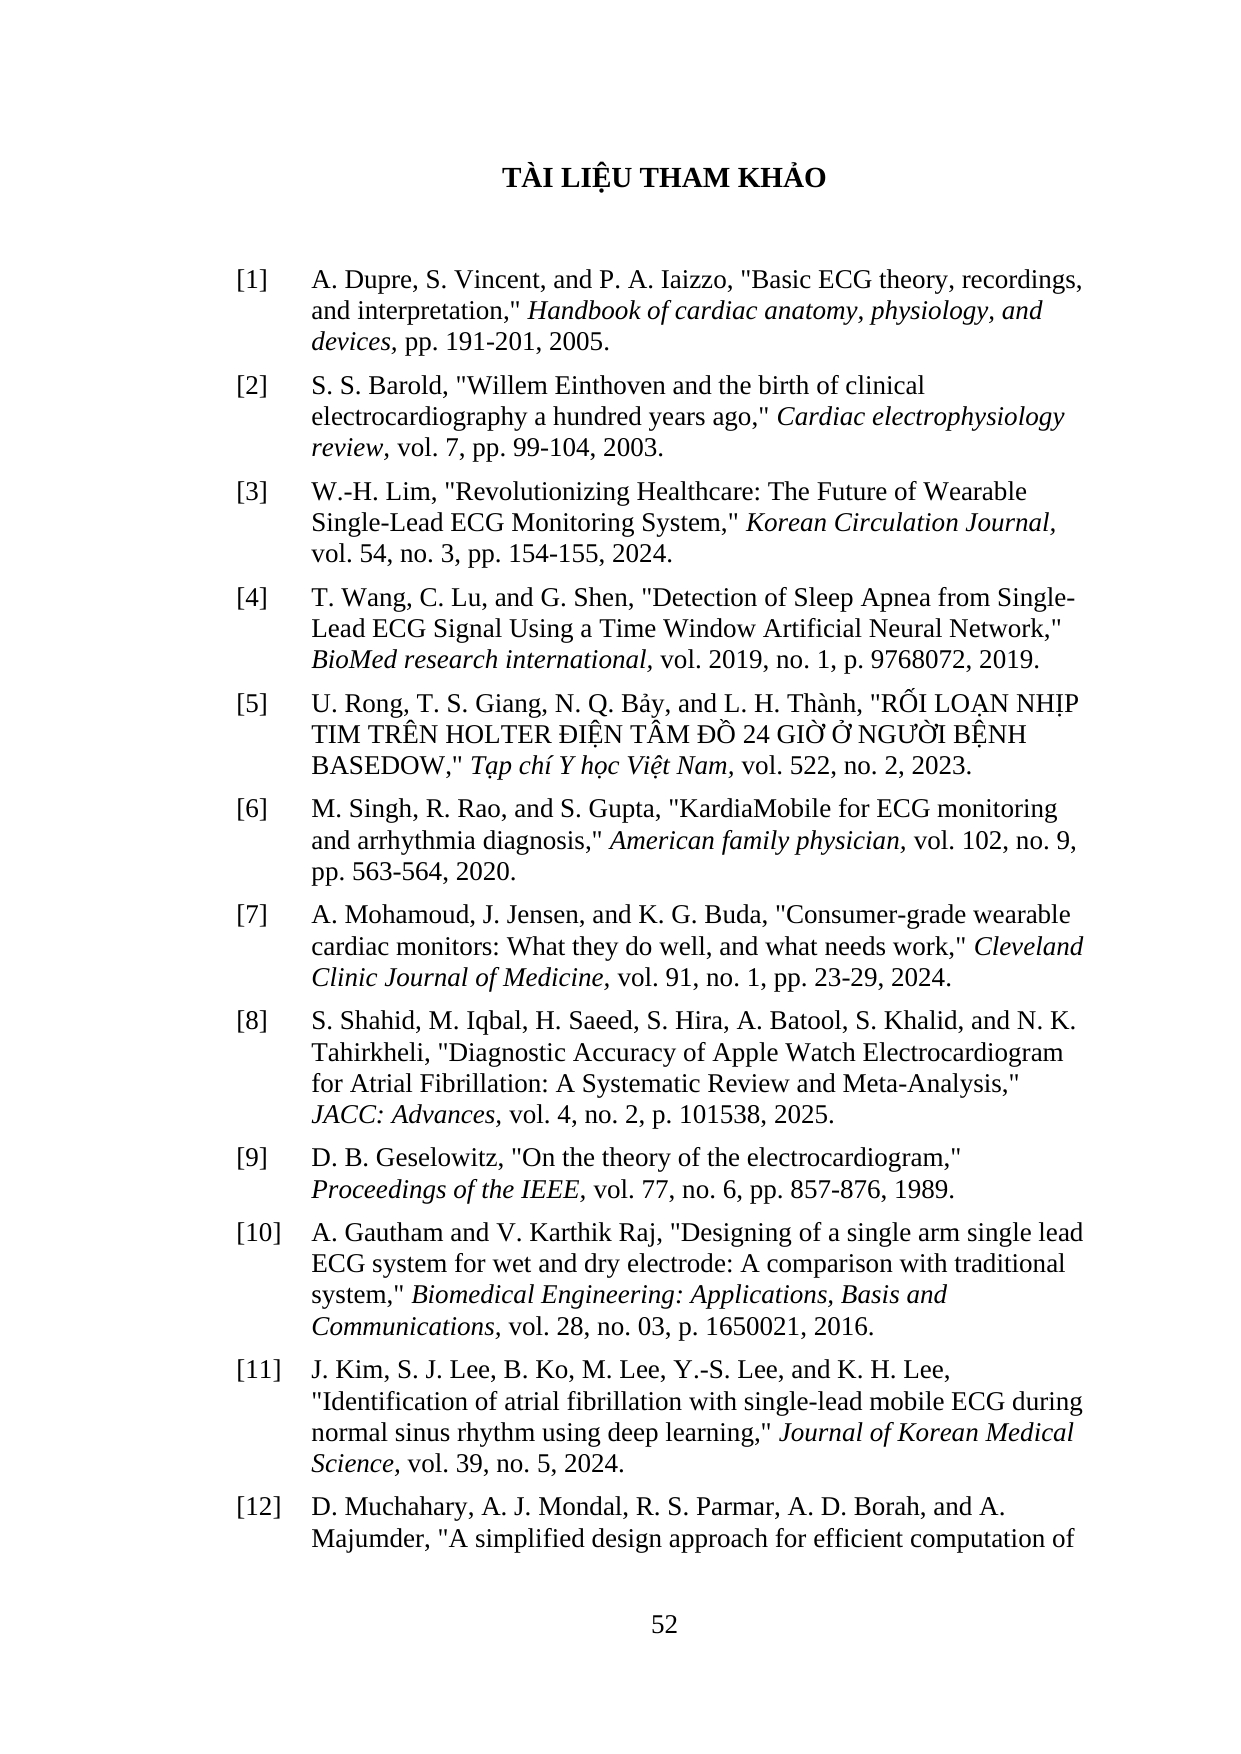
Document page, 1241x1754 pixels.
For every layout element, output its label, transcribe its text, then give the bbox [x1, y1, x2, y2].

text [5] U. Rong, T. S. Giang, N. Q. Bảy, and L. H. Thành, "RỐI LOẠN NHỊP TIM TRÊN HOLTER ĐIỆN TÂM ĐỒ 24 GIỜ Ở NGƯỜI BỆNH BASEDOW," Tạp chí Y học Việt Nam, vol. 522, no. 2, 2023. [236, 687, 1092, 780]
text [2] S. S. Barold, "Willem Einthoven and the birth of clinical electrocardiography a hundred years ago," Cardiac electrophysiology review, vol. 7, pp. 99-104, 2003. [236, 369, 1092, 462]
text [6] M. Singh, R. Rao, and S. Gupta, "KardiaMobile for ECG monitoring and arrhythmia diagnosis," American family physician, vol. 102, no. 9, pp. 563-564, 2020. [236, 793, 1092, 886]
text [11] J. Kim, S. J. Lee, B. Ko, M. Lee, Y.-S. Lee, and K. H. Lee, "Identification of atrial fibrillation with single-lead mobile ECG during normal sinus rhythm using deep learning," Journal of Korean Medical Science, vol. 39, no. 5, 2024. [236, 1353, 1092, 1478]
text [1] A. Dupre, S. Vincent, and P. A. Iaizzo, "Basic ECG theory, recordings, and interpretation," Handbook of cardiac anatomy, physiology, and devices, pp. 191-201, 2005. [236, 263, 1092, 356]
text [10] A. Gautham and V. Karthik Raj, "Designing of a single arm single lead ECG system for wet and dry electrode: A comparison with traditional system," Biomedical Engineering: Applications, Basis and Communications, vol. 28, no. 03, p. 1650021, 2016. [236, 1216, 1092, 1341]
text [9] D. B. Geselowitz, "On the theory of the electrocardiogram," Proceedings of the IEEE, vol. 77, no. 6, pp. 857-876, 1989. [236, 1142, 1092, 1204]
text [7] A. Mohamoud, J. Jensen, and K. G. Buda, "Consumer-grade wearable cardiac monitors: What they do well, and what needs work," Cleveland Clinic Journal of Medicine, vol. 91, no. 1, pp. 23-29, 2024. [236, 898, 1092, 992]
text [3] W.-H. Lim, "Revolutionizing Healthcare: The Future of Wearable Single-Lead ECG Monitoring System," Korean Circulation Journal, vol. 54, no. 3, pp. 154-155, 2024. [236, 475, 1092, 568]
text [4] T. Wang, C. Lu, and G. Shen, "Detection of Sleep Apnea from Single‐Lead ECG Signal Using a Time Window Artificial Neural Network," BioMed research international, vol. 2019, no. 1, p. 9768072, 2019. [236, 581, 1092, 674]
text TÀI LIỆU THAM KHẢO [236, 160, 1092, 194]
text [236, 1491, 1092, 1553]
text [8] S. Shahid, M. Iqbal, H. Saeed, S. Hira, A. Batool, S. Khalid, and N. K. Tahirkheli, "Diagnostic Accuracy of Apple Watch Electrocardiogram for Atrial Fibrillation: A Systematic Review and Meta-Analysis," JACC: Advances, vol. 4, no. 2, p. 101538, 2025. [236, 1004, 1092, 1129]
